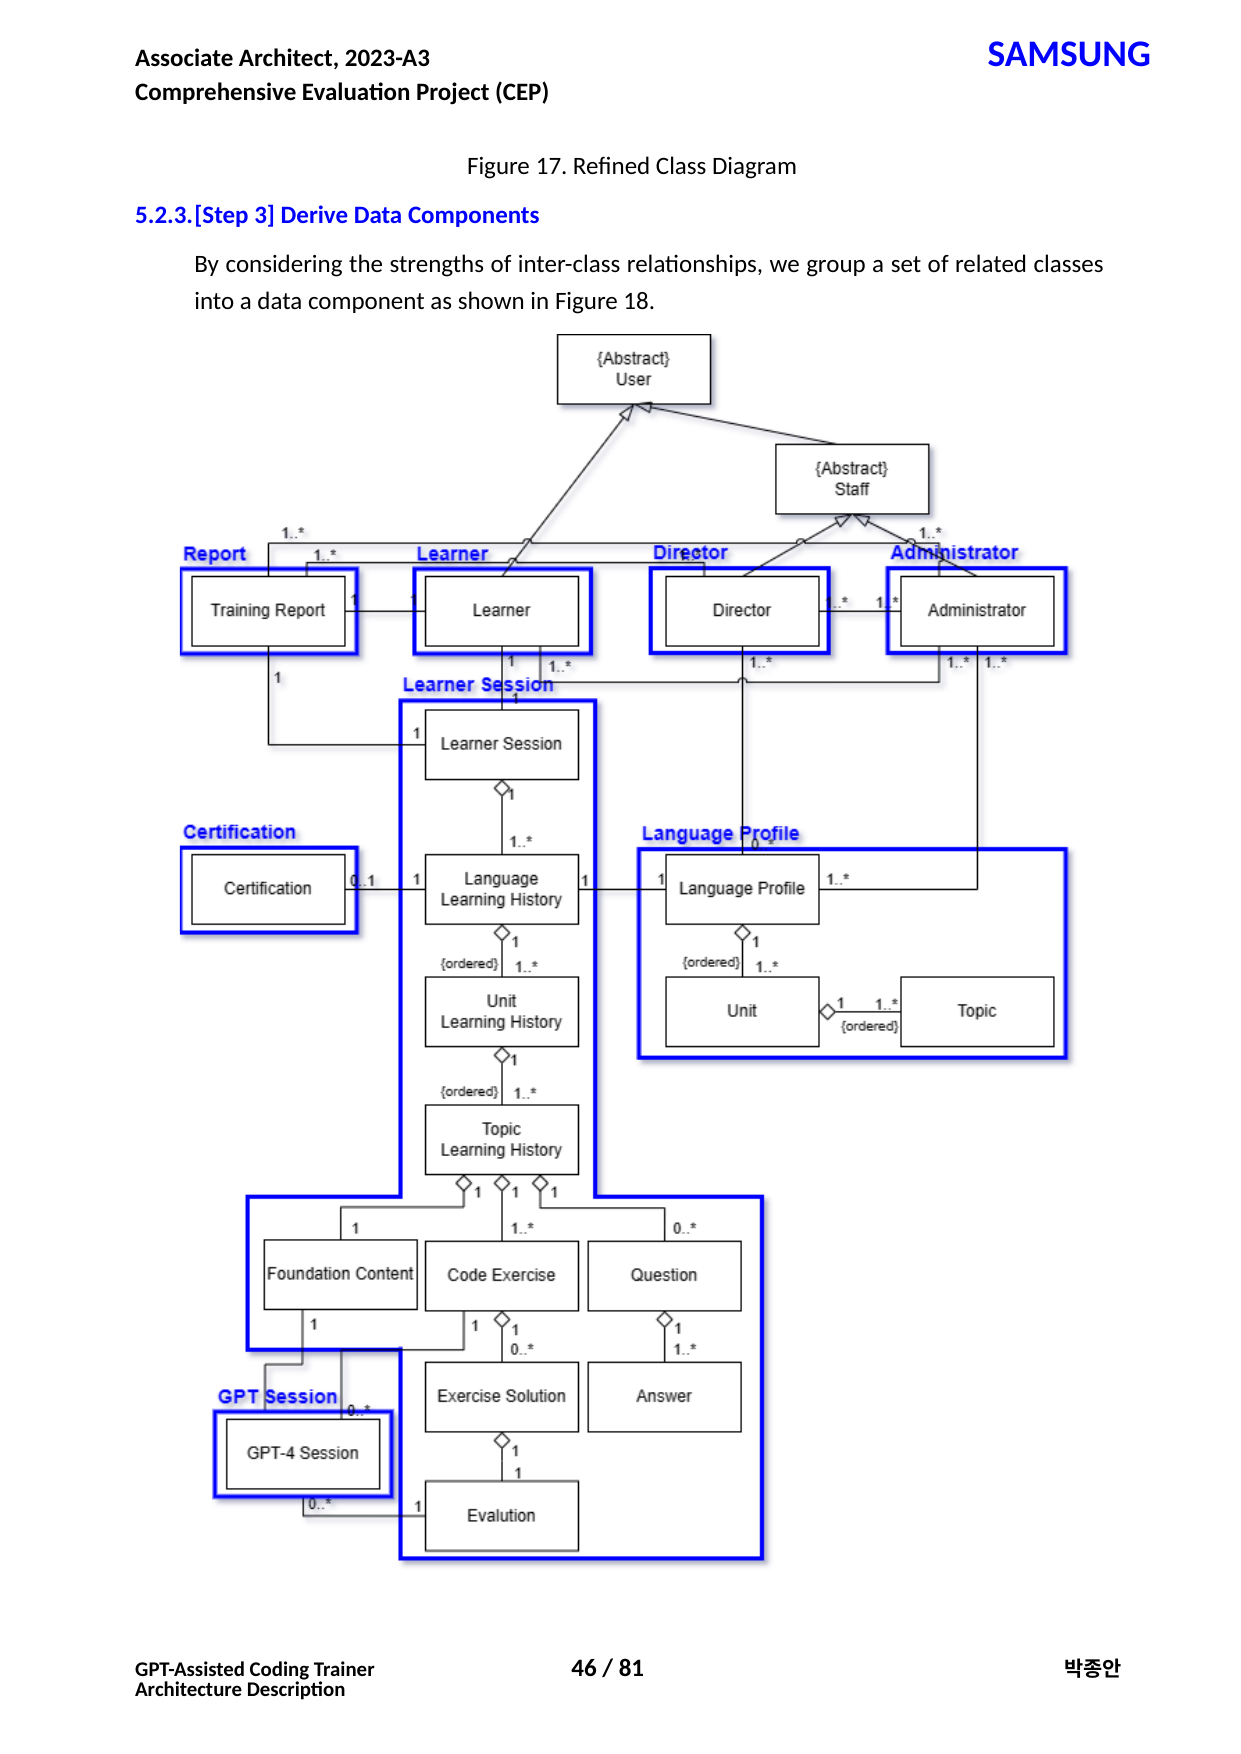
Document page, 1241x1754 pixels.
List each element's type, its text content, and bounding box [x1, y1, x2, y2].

picture [179, 334, 1084, 1576]
text By considering the strengths of inter-class relationships, we group a set of related classes into a data component as shown in Figure 18. [194, 248, 1105, 316]
subtitle [Step 3] Derive Data Components [135, 199, 986, 230]
